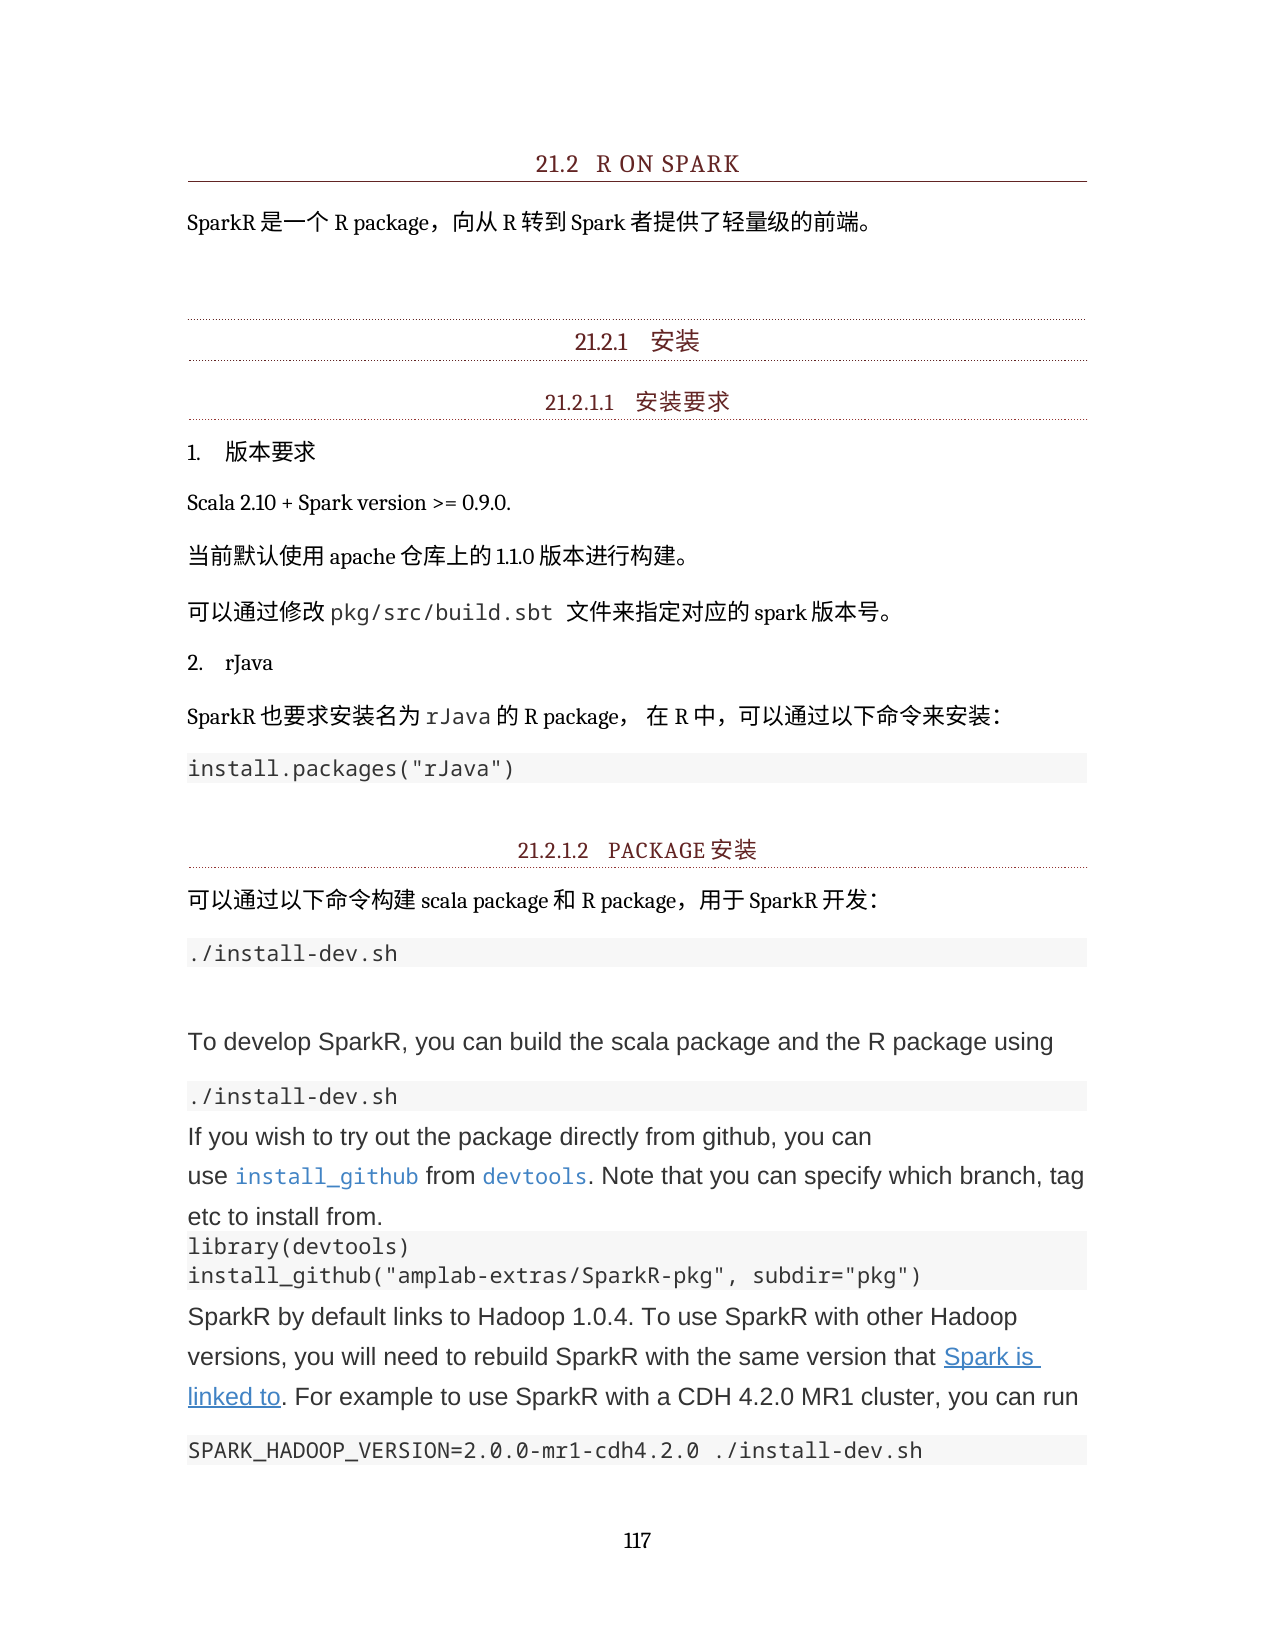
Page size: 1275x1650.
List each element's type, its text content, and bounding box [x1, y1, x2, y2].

text 可以通过修改 pkg/src/build.sbt 文件来指定对应的spark版本号。 [187, 594, 1087, 627]
text install_github("amplab-extras/SparkR-pkg", subdir="pkg") [187, 1261, 1087, 1290]
text To develop SparkR, you can build the scala package and the R package using [187, 1016, 1087, 1056]
text install.packages("rJava") [187, 753, 1087, 783]
text 当前默认使用apache仓库上的1.1.0版本进行构建。 [187, 538, 1087, 571]
text SparkR是一个 R package，向从R转到Spark者提供了轻量级的前端。 [187, 204, 1087, 237]
text If you wish to try out the package directly from github, you can use install_github from devtools. Note that you can specify which branch, tag etc to install from. [187, 1111, 1087, 1231]
list rJava [187, 649, 1087, 676]
text ./install-dev.sh [187, 938, 1087, 967]
text SparkR by default links to Hadoop 1.0.4. To use SparkR with other Hadoop versions, you will need to rebuild SparkR with the same version that Spark is linked to. For example to use SparkR with a CDH 4.2.0 MR1 cluster, you can run [187, 1290, 1087, 1410]
subtitle R on Spark [187, 150, 1087, 182]
text Scala 2.10 + Spark version >= 0.9.0. [187, 490, 1087, 516]
list 版本要求 [187, 434, 1087, 467]
subtitle 安装 [187, 318, 1087, 361]
subtitle 安装要求 [187, 384, 1087, 420]
text SparkR也要求安装名为rJava 的 R package， 在R中，可以通过以下命令来安装： [187, 698, 1087, 731]
text 可以通过以下命令构建scala package 和 R package，用于SparkR开发： [187, 882, 1087, 915]
text SPARK_HADOOP_VERSION=2.0.0-mr1-cdh4.2.0 ./install-dev.sh [187, 1435, 1087, 1465]
subtitle package安装 [187, 832, 1087, 868]
text ./install-dev.sh [187, 1081, 1087, 1111]
text library(devtools) [187, 1231, 1087, 1261]
